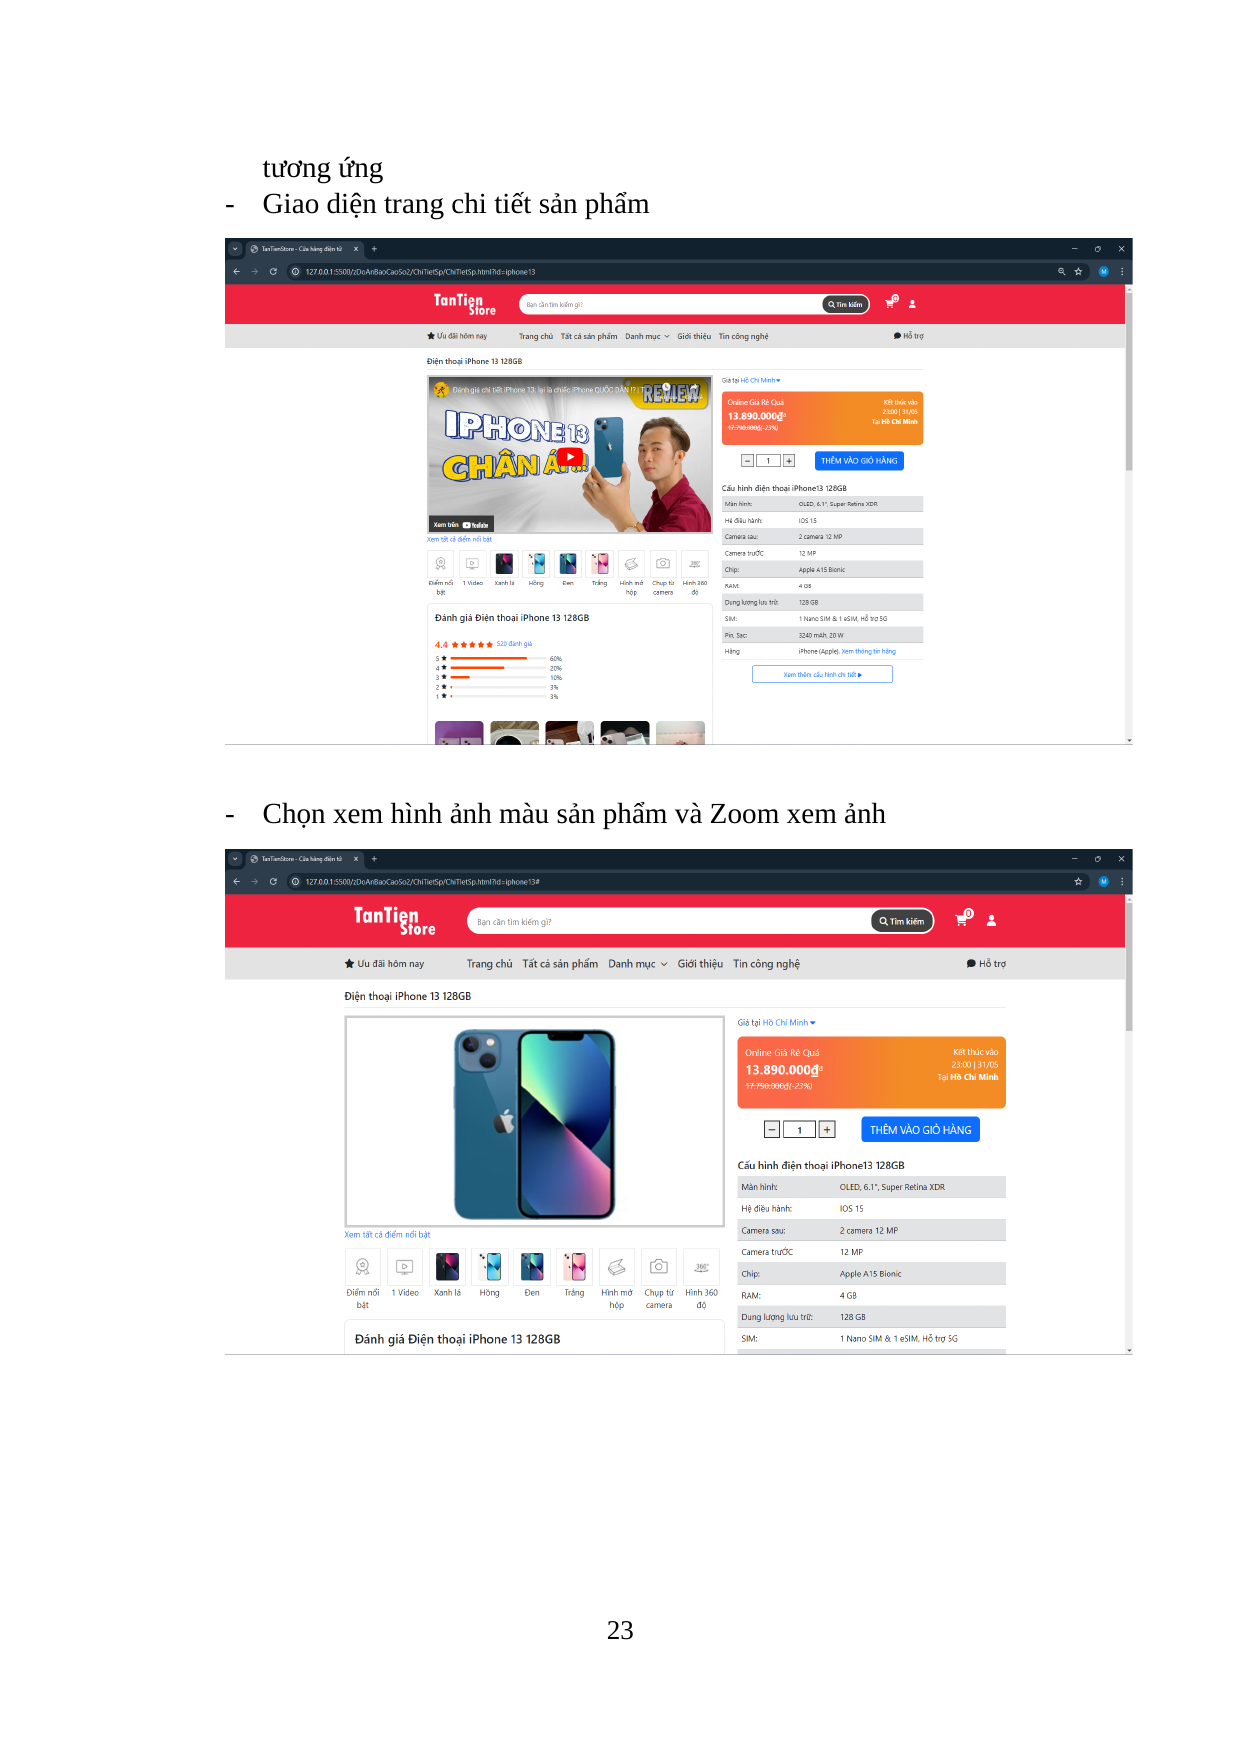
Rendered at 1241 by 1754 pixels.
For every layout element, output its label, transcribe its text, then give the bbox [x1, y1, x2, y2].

list Chọn xem hình ảnh màu sản phẩm và Zoom xem ảnh [225, 796, 1090, 830]
list Giao diện trang chi tiết sản phẩm [225, 186, 1090, 220]
picture [225, 238, 1133, 745]
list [225, 150, 1090, 183]
picture [225, 849, 1133, 1355]
